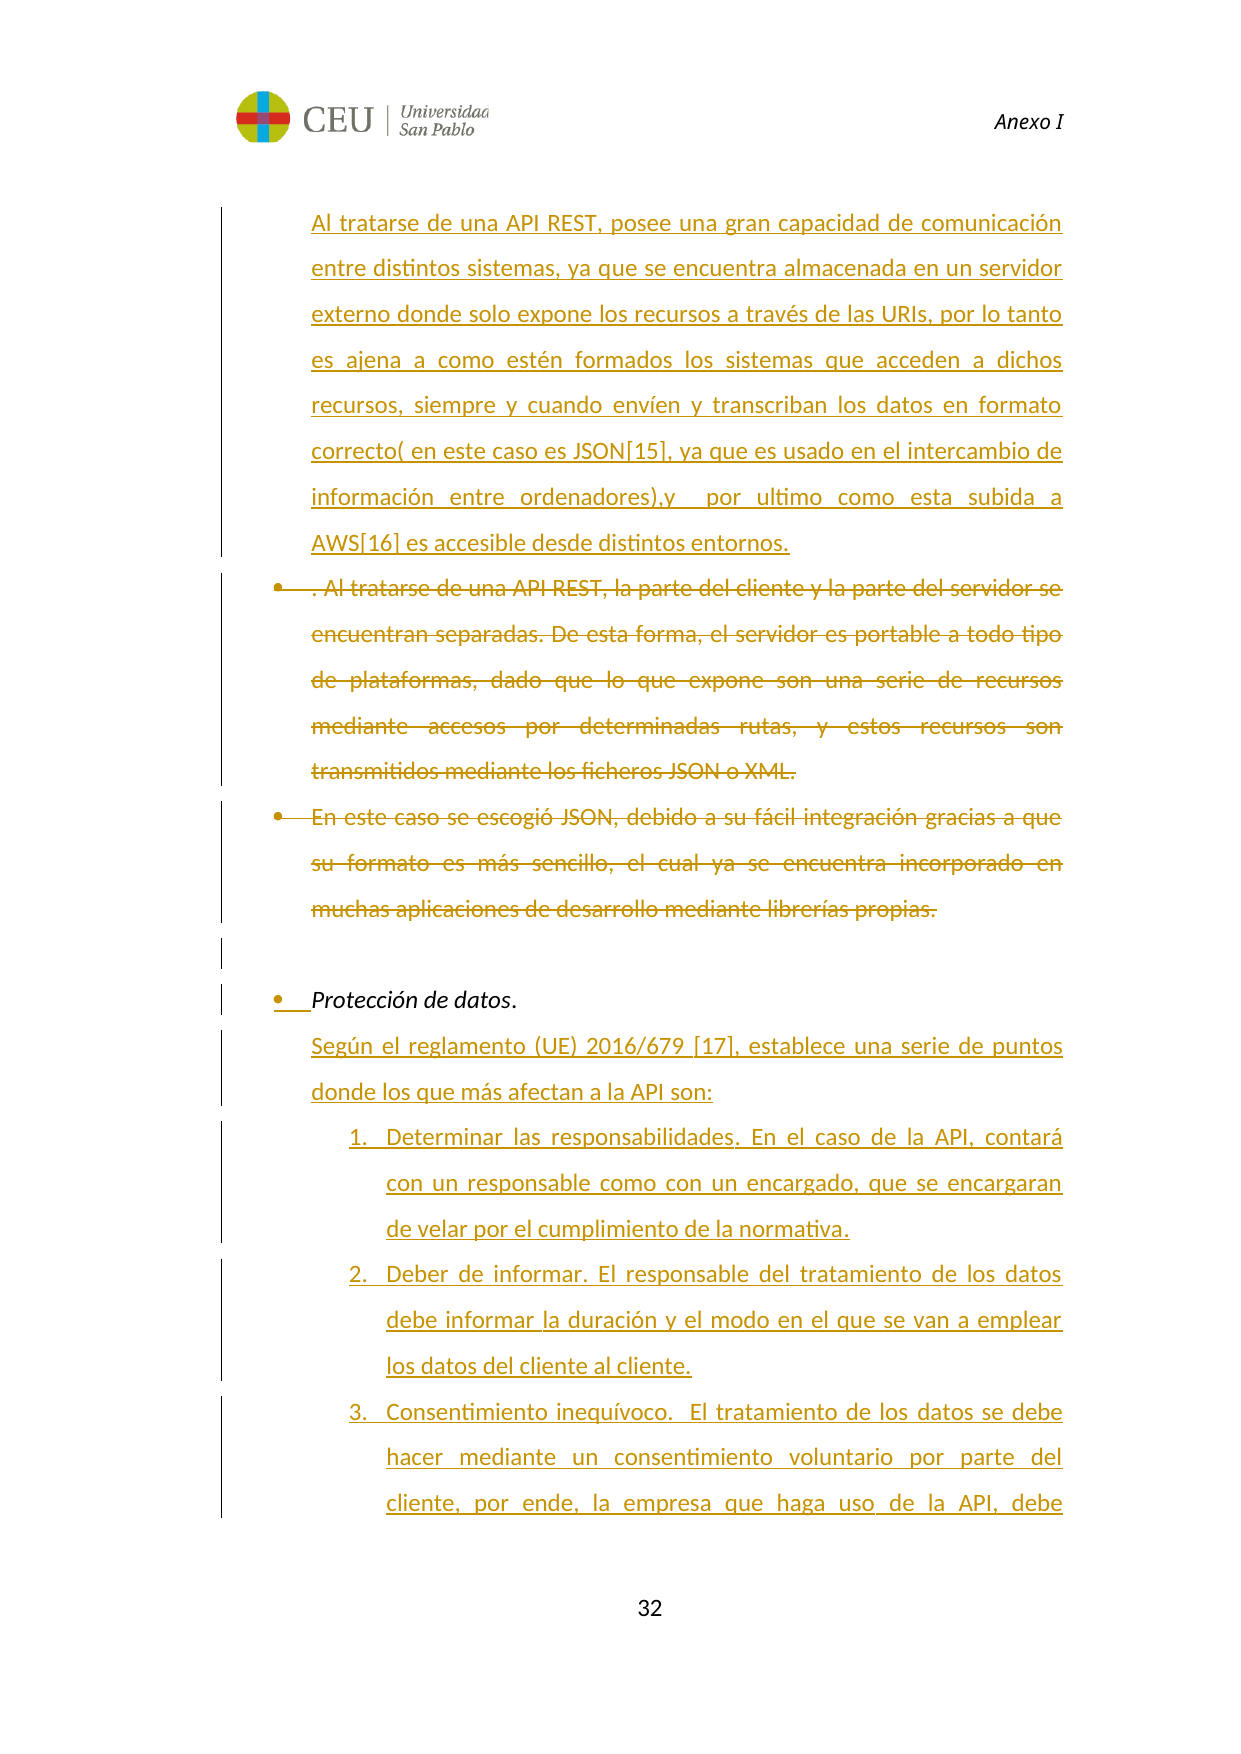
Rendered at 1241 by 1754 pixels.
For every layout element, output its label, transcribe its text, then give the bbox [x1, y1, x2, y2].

picture [235, 89, 489, 143]
list Protección de datos. [274, 984, 1063, 1015]
